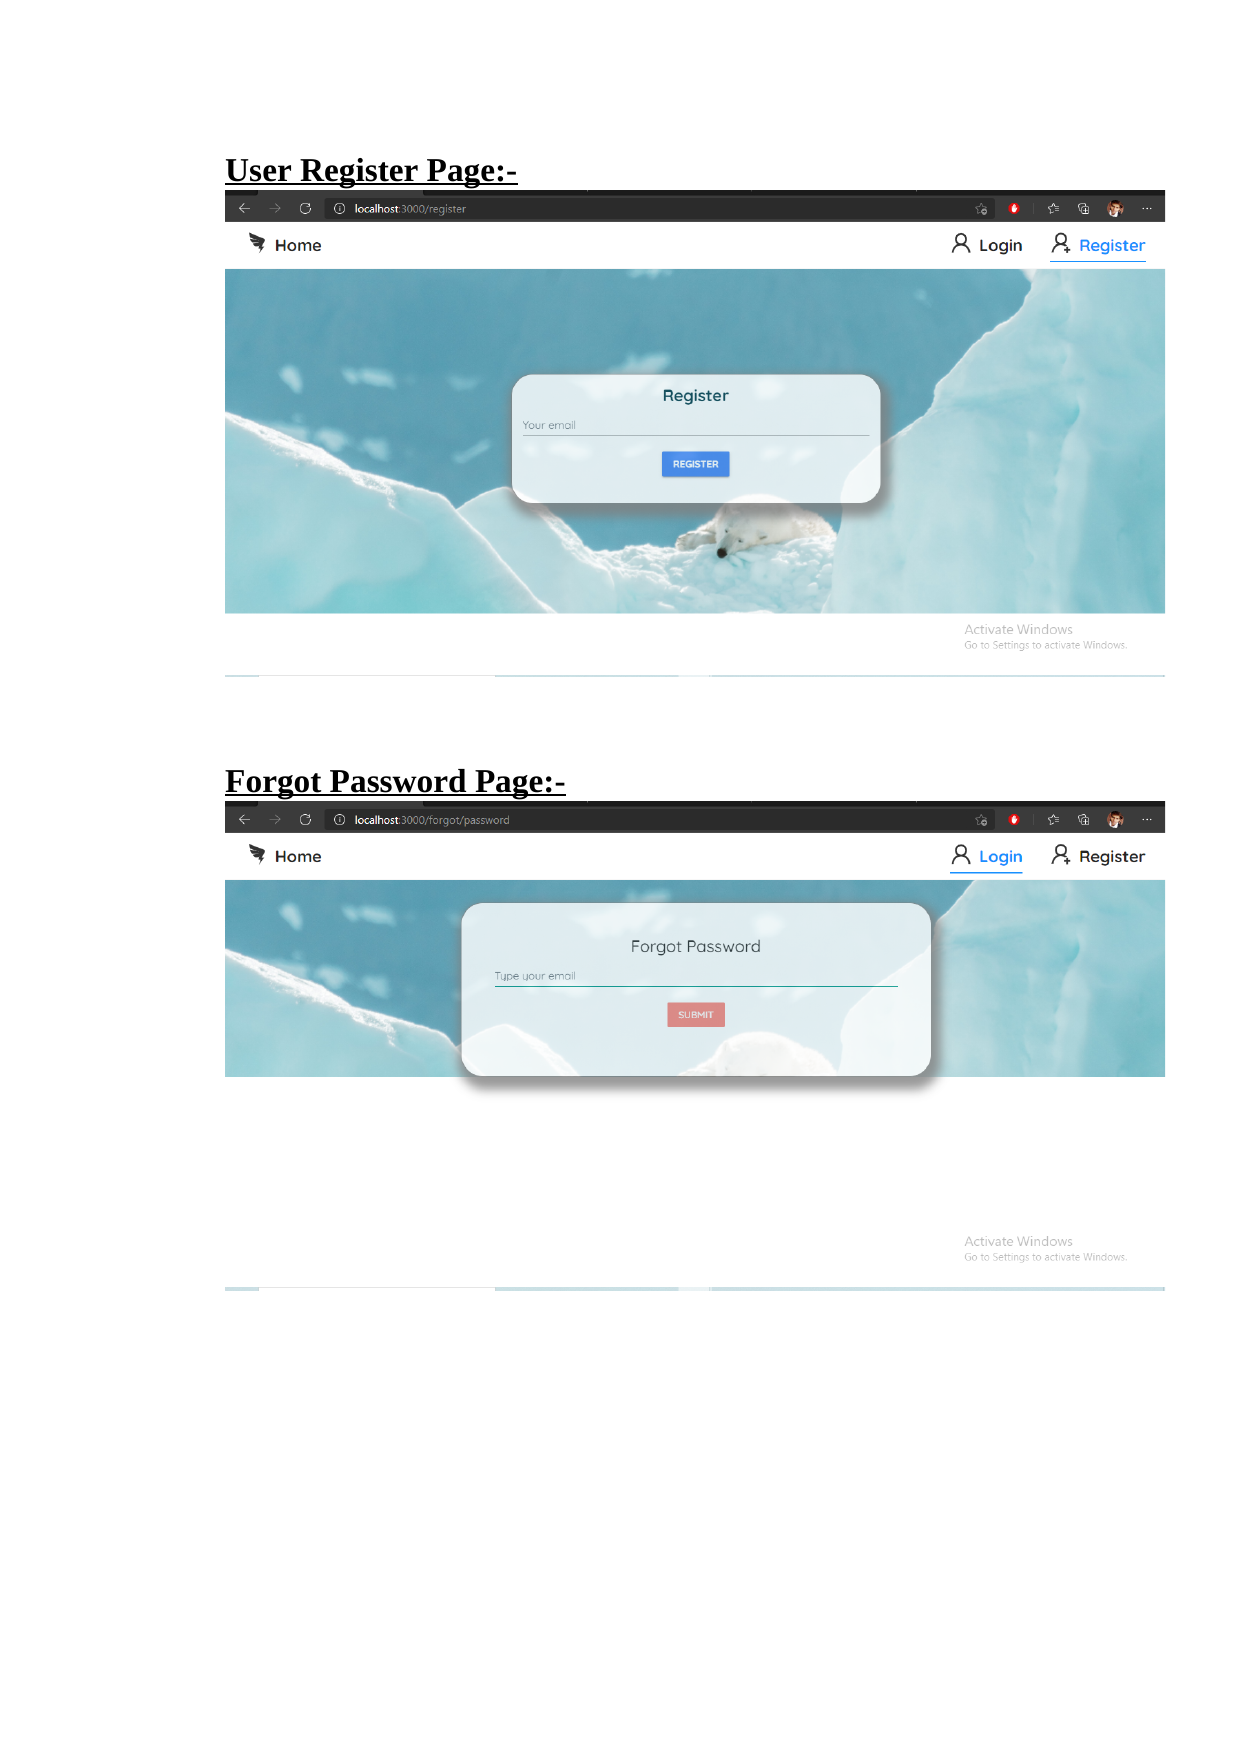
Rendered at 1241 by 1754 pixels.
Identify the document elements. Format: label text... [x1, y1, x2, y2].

picture [225, 801, 1166, 1291]
list User Register Page:- [225, 150, 1090, 190]
picture [225, 190, 1166, 677]
list Forgot Password Page:- [225, 761, 1090, 801]
